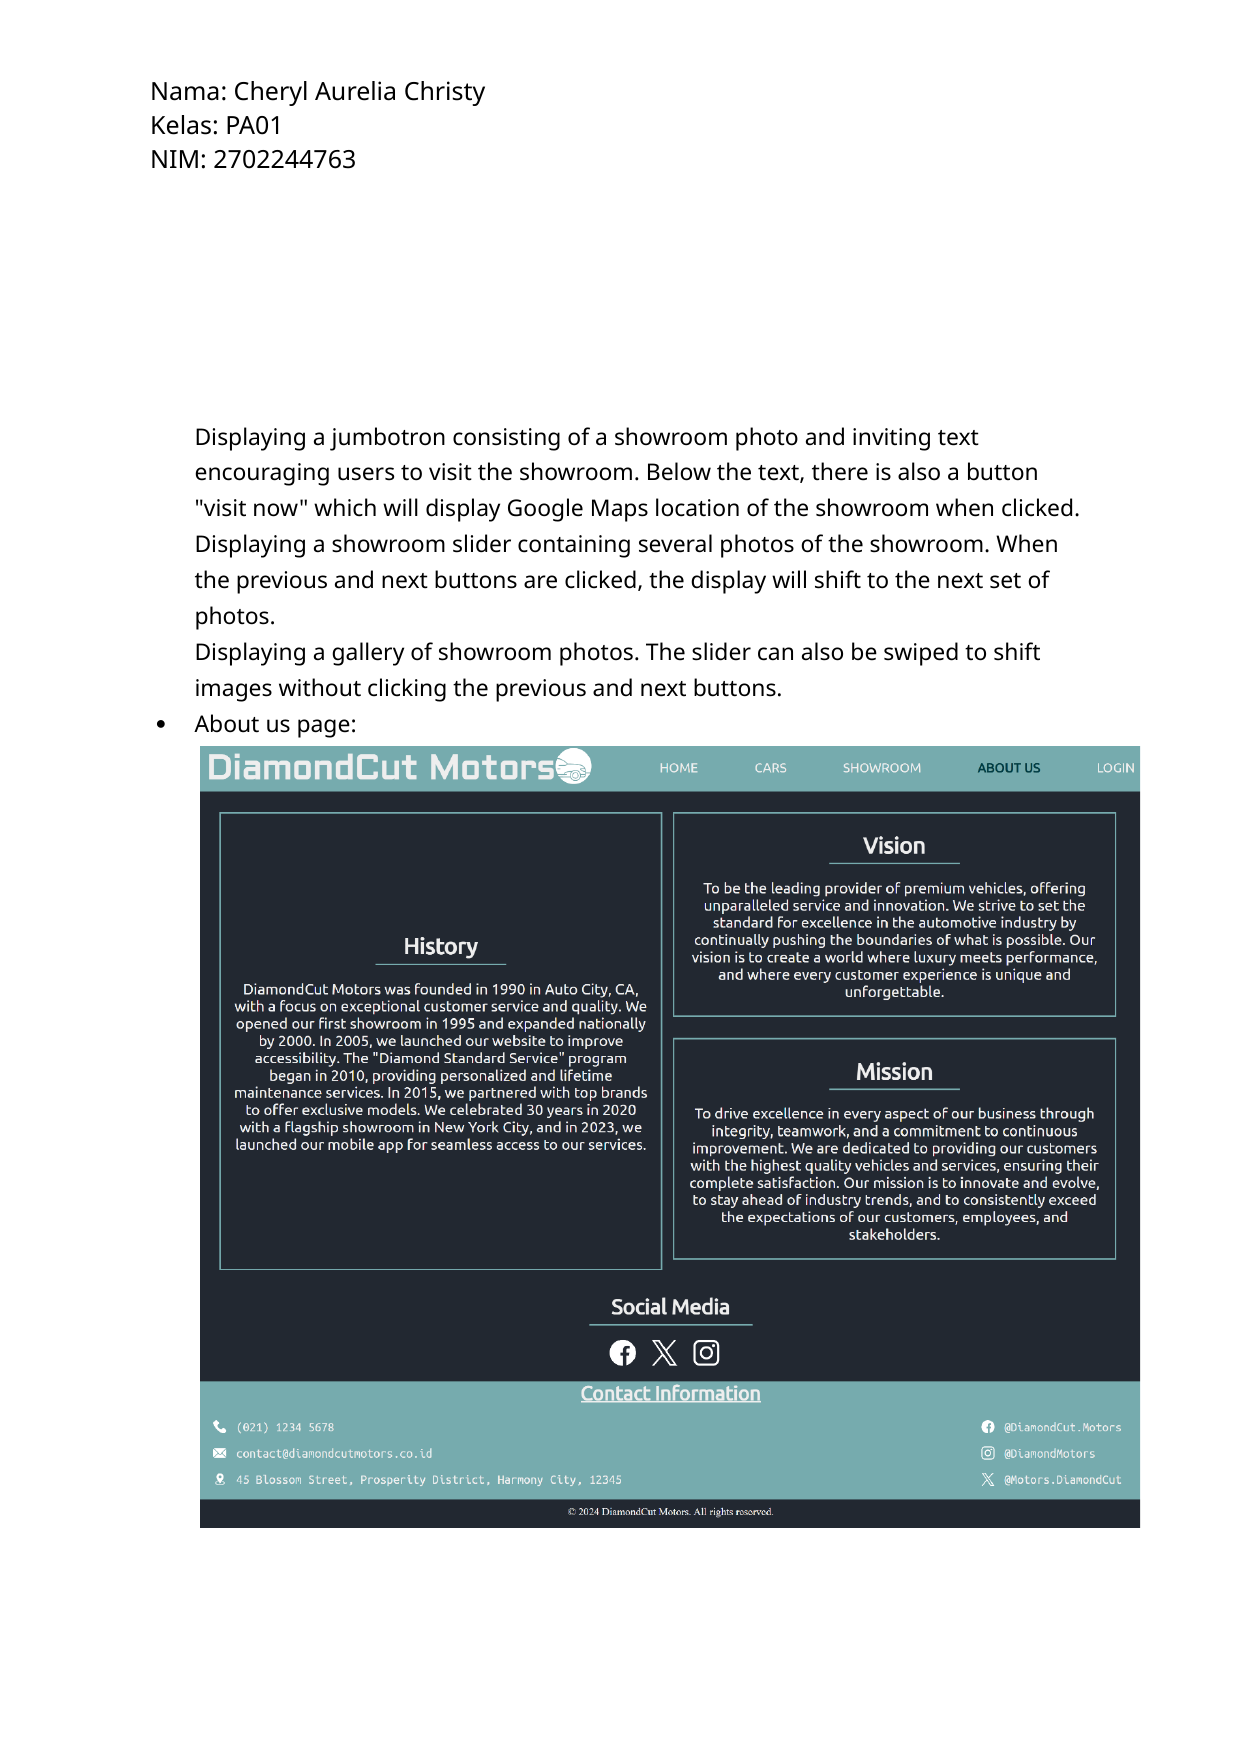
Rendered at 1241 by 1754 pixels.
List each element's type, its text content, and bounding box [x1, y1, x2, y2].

list About us page: [157, 708, 1090, 739]
list Displaying a gallery of showroom photos. The slider can also be swiped to shift images without clicking the previous and next buttons. [194, 636, 1090, 703]
picture [200, 746, 1141, 1528]
list Displaying a jumbotron consisting of a showroom photo and inviting text encouraging users to visit the showroom. Below the text, there is also a button "visit now" which will display Google Maps location of the showroom when clicked. [194, 420, 1090, 523]
list Displaying a showroom slider containing several photos of the showroom. When the previous and next buttons are clicked, the display will shift to the next set of photos. [194, 528, 1090, 631]
